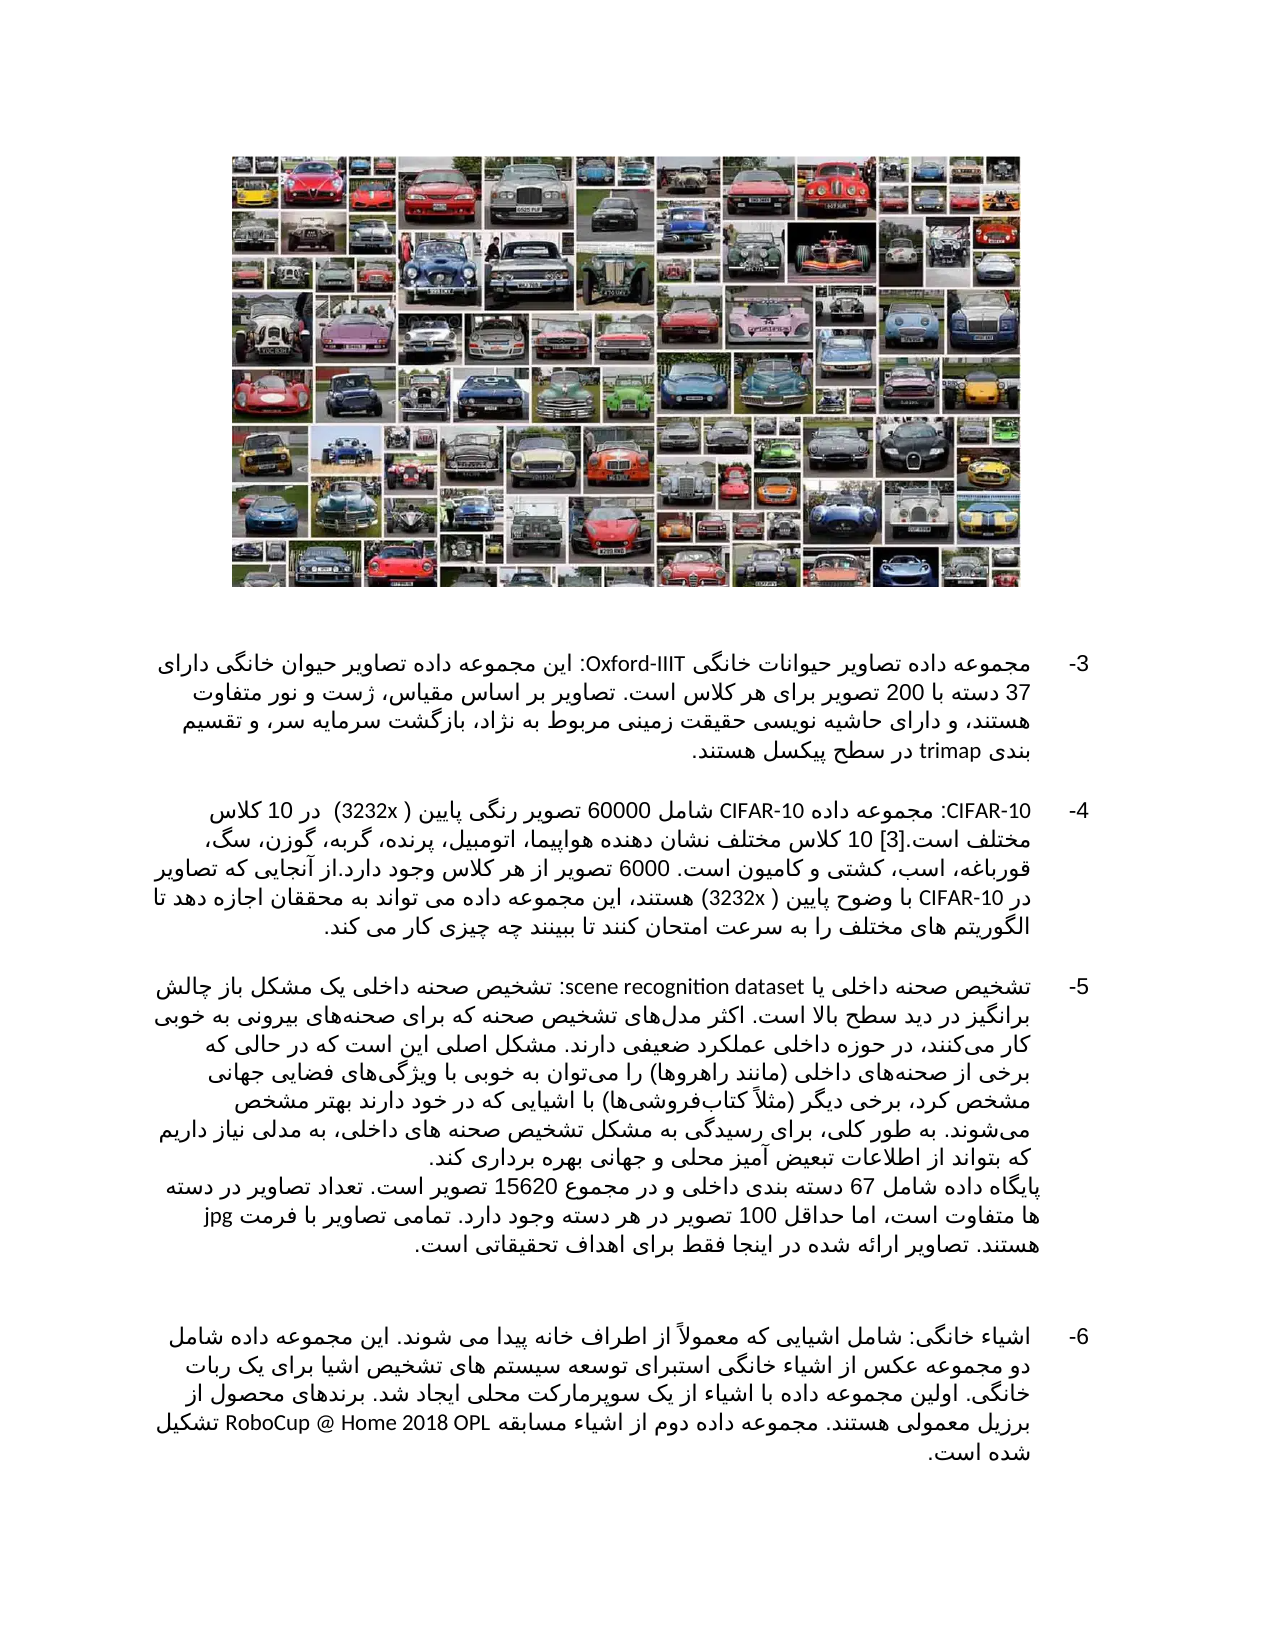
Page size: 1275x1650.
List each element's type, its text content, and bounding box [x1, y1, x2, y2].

list اشیاء خانگی: شامل اشیایی که معمولاً از اطراف خانه پیدا می شوند. این مجموعه داده شامل دو مجموعه عکس از اشیاء خانگی استبرای توسعه سیستم های تشخیص اشیا برای یک ربات خانگی. اولین مجموعه داده با اشیاء از یک سوپرمارکت محلی ایجاد شد. برندهای محصول از برزیل معمولی هستند. مجموعه داده دوم از اشیاء مسابقه RoboCup @ Home 2018 OPL تشکیل شده است. [150, 1323, 1069, 1465]
list پایگاه داده شامل 67 دسته بندی داخلی و در مجموع 15620 تصویر است. تعداد تصاویر در دسته ها متفاوت است، اما حداقل 100 تصویر در هر دسته وجود دارد. تمامی تصاویر با فرمت jpg هستند. تصاویر ارائه شده در اینجا فقط برای اهداف تحقیقاتی است. [150, 1173, 1041, 1258]
list مجموعه داده تصاویر حیوانات خانگی Oxford-IIIT: این مجموعه داده تصاویر حیوان خانگی دارای 37 دسته با 200 تصویر برای هر کلاس است. تصاویر بر اساس مقیاس، ژست و نور متفاوت هستند، و دارای حاشیه نویسی حقیقت زمینی مربوط به نژاد، بازگشت سرمایه سر، و تقسیم بندی trimap در سطح پیکسل هستند. [150, 649, 1069, 764]
list تشخیص صحنه داخلی یا scene recognition dataset: تشخیص صحنه داخلی یک مشکل باز چالش برانگیز در دید سطح بالا است. اکثر مدل‌های تشخیص صحنه که برای صحنه‌های بیرونی به خوبی کار می‌کنند، در حوزه داخلی عملکرد ضعیفی دارند. مشکل اصلی این است که در حالی که برخی از صحنه‌های داخلی (مانند راهروها) را می‌توان به خوبی با ویژگی‌های فضایی جهانی مشخص کرد، برخی دیگر (مثلاً کتاب‌فروشی‌ها) با اشیایی که در خود دارند بهتر مشخص می‌شوند. به طور کلی، برای رسیدگی به مشکل تشخیص صحنه های داخلی، به مدلی نیاز داریم که بتواند از اطلاعات تبعیض آمیز محلی و جهانی بهره برداری کند. [150, 972, 1069, 1171]
list CIFAR-10: مجموعه داده CIFAR-10 شامل 60000 تصویر رنگی پایین ( 3232x) در 10 کلاس مختلف است.[3] 10 کلاس مختلف نشان دهنده هواپیما، اتومبیل، پرنده، گربه، گوزن، سگ، قورباغه، اسب، کشتی و کامیون است. 6000 تصویر از هر کلاس وجود دارد.از آنجایی که تصاویر در CIFAR-10 با وضوح پایین ( 3232x) هستند، این مجموعه داده می تواند به محققان اجازه دهد تا الگوریتم های مختلف را به سرعت امتحان کنند تا ببینند چه چیزی کار می کند. [150, 796, 1069, 940]
picture [225, 150, 1029, 587]
